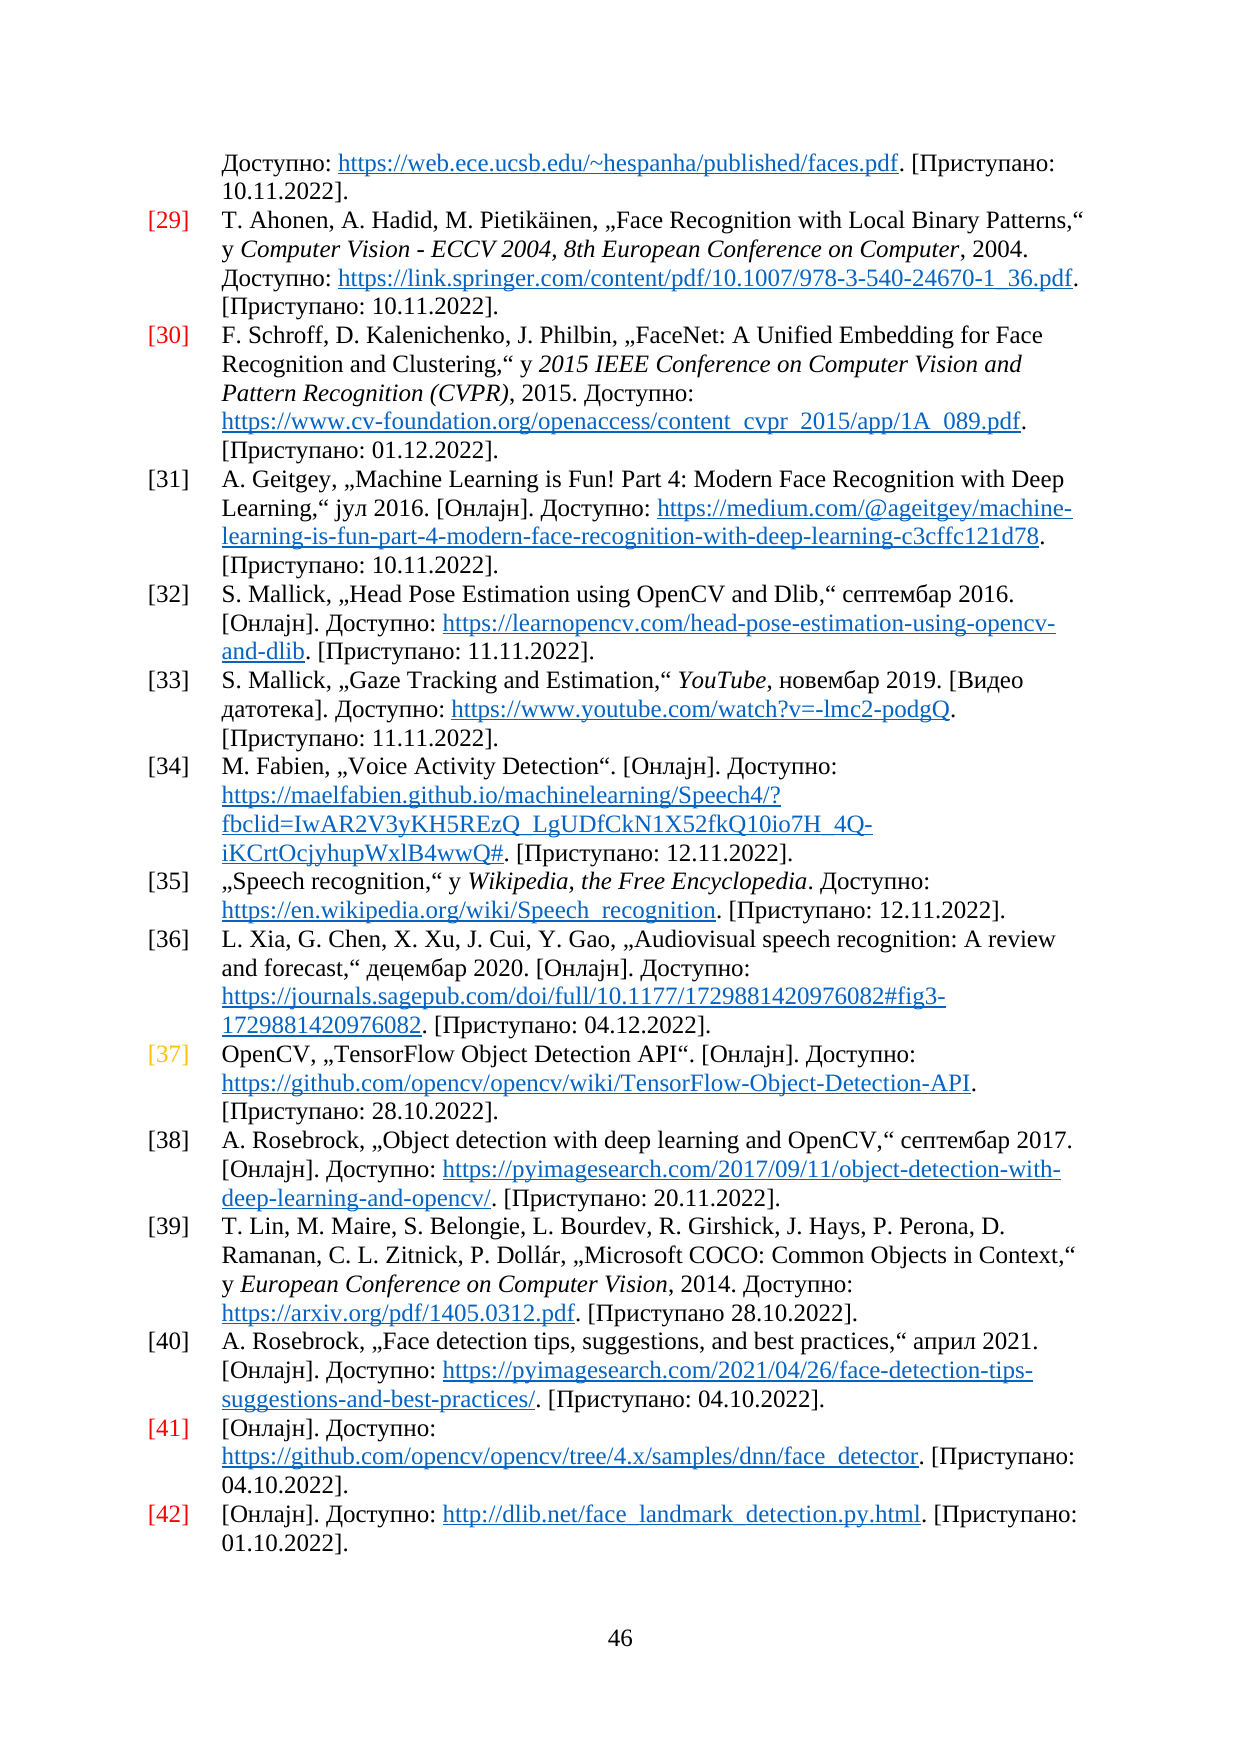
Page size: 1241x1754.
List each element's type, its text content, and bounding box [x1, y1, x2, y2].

text [29] T. Ahonen, A. Hadid, M. Pietikäinen, „Face Recognition with Local Binary Patterns,“ у Computer Vision - ECCV 2004, 8th European Conference on Computer, 2004. Доступно: https://link.springer.com/content/pdf/10.1007/978-3-540-24670-1_36.pdf. [Приступано: 10.11.2022]. [148, 205, 1093, 320]
text [40] A. Rosebrock, „Face detection tips, suggestions, and best practices,“ април 2021. [Онлајн]. Доступно: https://pyimagesearch.com/2021/04/26/face-detection-tips-suggestions-and-best-practices/. [Приступано: 04.10.2022]. [148, 1326, 1093, 1413]
text [36] L. Xia, G. Chen, X. Xu, J. Cui, Y. Gao, „Audiovisual speech recognition: A review and forecast,“ децембар 2020. [Онлајн]. Доступно: https://journals.sagepub.com/doi/full/10.1177/1729881420976082#fig3-1729881420976082. [Приступано: 04.12.2022]. [148, 924, 1093, 1039]
text [33] S. Mallick, „Gaze Tracking and Estimation,“ YouTube, новембар 2019. [Видео датотека]. Доступно: https://www.youtube.com/watch?v=-lmc2-podgQ. [Приступано: 11.11.2022]. [148, 665, 1093, 751]
text [35] „Speech recognition,“ у Wikipedia, the Free Encyclopedia. Доступно: https://en.wikipedia.org/wiki/Speech_recognition. [Приступано: 12.11.2022]. [148, 866, 1093, 924]
text [32] S. Mallick, „Head Pose Estimation using OpenCV and Dlib,“ септембар 2016. [Онлајн]. Доступно: https://learnopencv.com/head-pose-estimation-using-opencv-and-dlib. [Приступано: 11.11.2022]. [148, 579, 1093, 665]
text [42] [Онлајн]. Доступно: http://dlib.net/face_landmark_detection.py.html. [Приступано: 01.10.2022]. [148, 1499, 1093, 1556]
text [30] F. Schroff, D. Kalenichenko, J. Philbin, „FaceNet: A Unified Embedding for Face Recognition and Clustering,“ у 2015 IEEE Conference on Computer Vision and Pattern Recognition (CVPR), 2015. Доступно: https://www.cv-foundation.org/openaccess/content_cvpr_2015/app/1A_089.pdf. [Приступано: 01.12.2022]. [148, 320, 1093, 464]
text [34] M. Fabien, „Voice Activity Detection“. [Онлајн]. Доступно: https://maelfabien.github.io/machinelearning/Speech4/?fbclid=IwAR2V3yKH5REzQ_LgUDfCkN1X52fkQ10io7H_4Q-iKCrtOcjyhupWxlB4wwQ#. [Приступано: 12.11.2022]. [148, 751, 1093, 866]
text [31] A. Geitgey, „Machine Learning is Fun! Part 4: Modern Face Recognition with Deep Learning,“ јул 2016. [Онлајн]. Доступно: https://medium.com/@ageitgey/machine-learning-is-fun-part-4-modern-face-recognition-with-deep-learning-c3cffc121d78. [Приступано: 10.11.2022]. [148, 464, 1093, 579]
text [37] OpenCV, „TensorFlow Object Detection API“. [Онлајн]. Доступно: https://github.com/opencv/opencv/wiki/TensorFlow-Object-Detection-API. [Приступано: 28.10.2022]. [148, 1039, 1093, 1125]
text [148, 148, 1093, 205]
text [39] T. Lin, M. Maire, S. Belongie, L. Bourdev, R. Girshick, J. Hays, P. Perona, D. Ramanan, C. L. Zitnick, P. Dollár, „Microsoft COCO: Common Objects in Context,“ у European Conference on Computer Vision, 2014. Доступно: https://arxiv.org/pdf/1405.0312.pdf. [Приступано 28.10.2022]. [148, 1211, 1093, 1326]
text [41] [Онлајн]. Доступно: https://github.com/opencv/opencv/tree/4.x/samples/dnn/face_detector. [Приступано: 04.10.2022]. [148, 1413, 1093, 1499]
text [38] A. Rosebrock, „Object detection with deep learning and OpenCV,“ септембар 2017. [Онлајн]. Доступно: https://pyimagesearch.com/2017/09/11/object-detection-with-deep-learning-and-opencv/. [Приступано: 20.11.2022]. [148, 1125, 1093, 1211]
